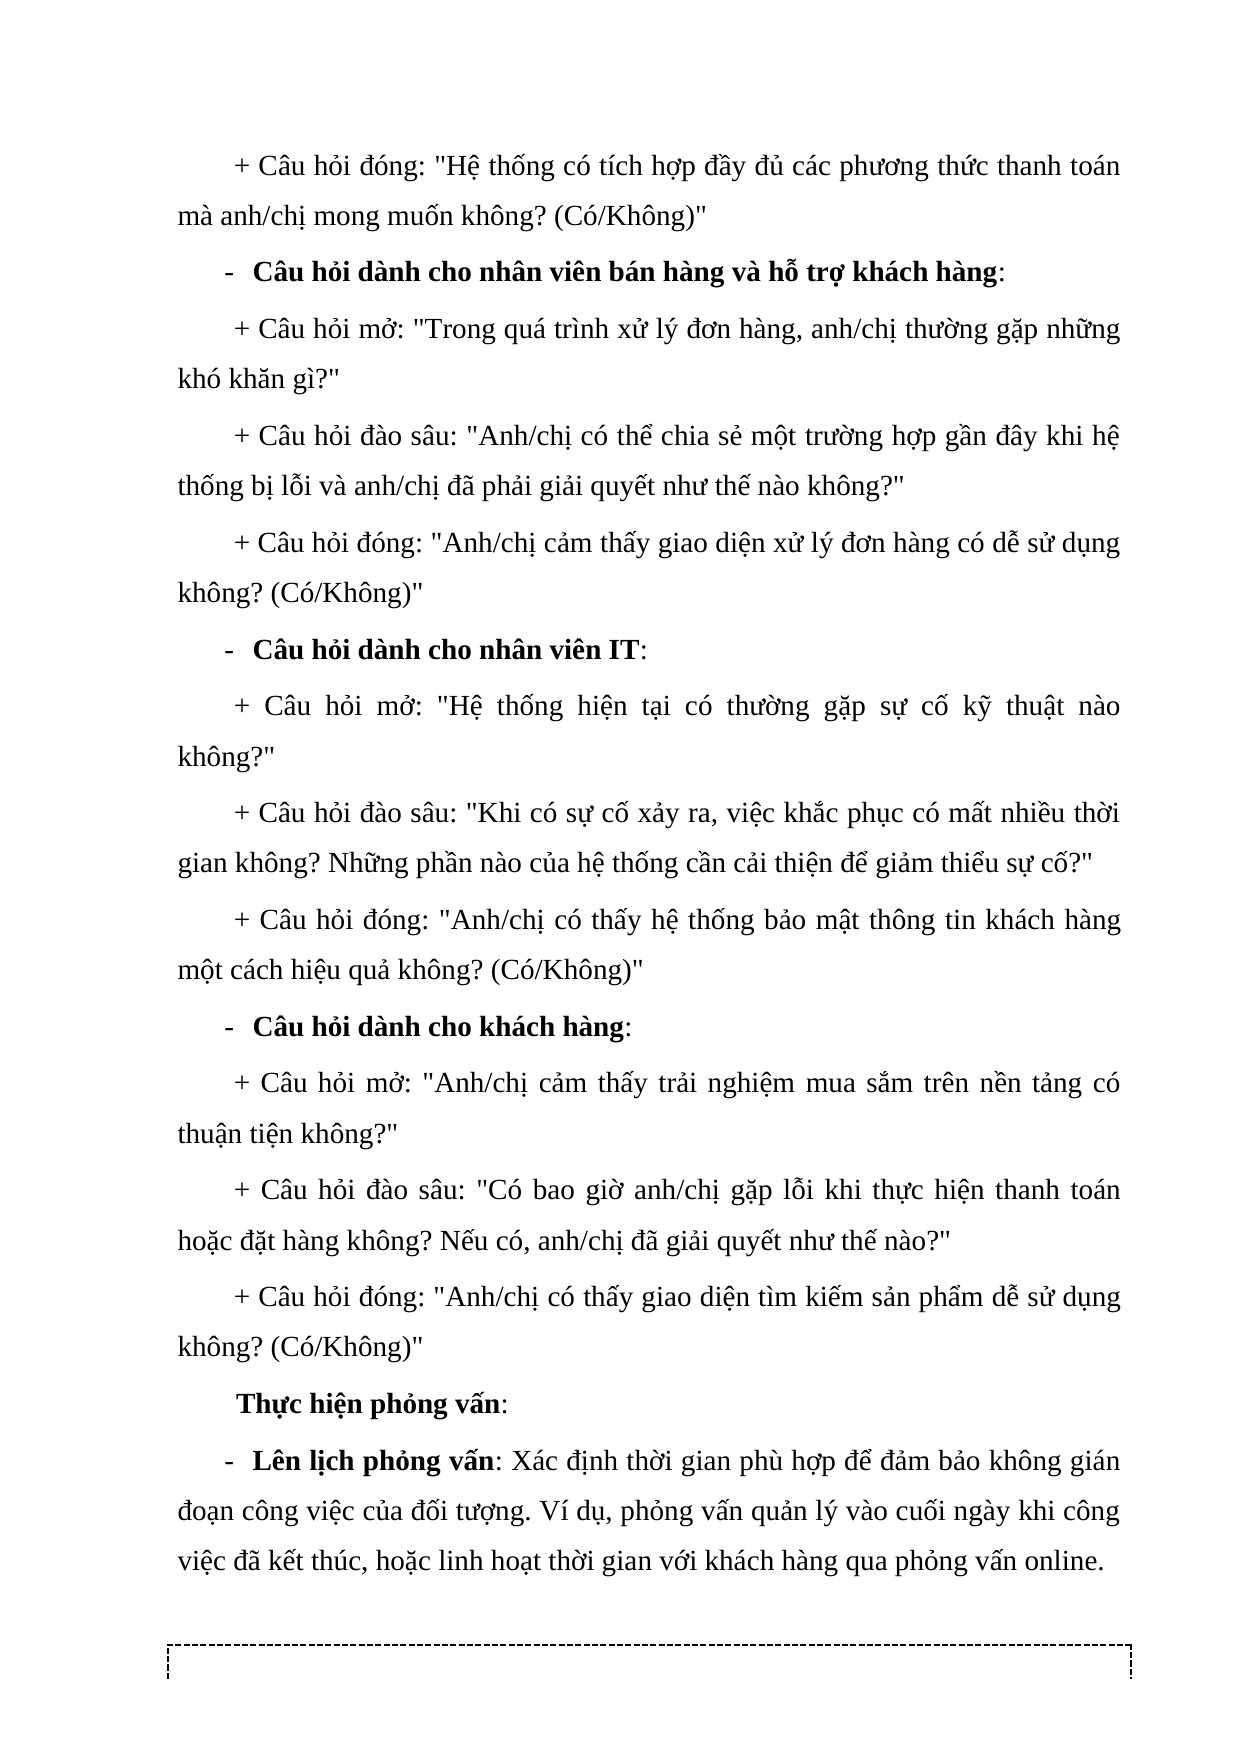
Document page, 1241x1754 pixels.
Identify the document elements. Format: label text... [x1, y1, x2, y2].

text + Câu hỏi đóng: "Anh/chị cảm thấy giao diện xử lý đơn hàng có dễ sử dụng không? (Có/Không)" [177, 525, 1122, 609]
list Câu hỏi dành cho nhân viên bán hàng và hỗ trợ khách hàng: [177, 254, 1122, 288]
text Thực hiện phỏng vấn: [177, 1386, 1122, 1420]
list Lên lịch phỏng vấn: Xác định thời gian phù hợp để đảm bảo không gián đoạn công việc của đối tượng. Ví dụ, phỏng vấn quản lý vào cuối ngày khi công việc đã kết thúc, hoặc linh hoạt thời gian với khách hàng qua phỏng vấn online. [177, 1443, 1122, 1577]
text + Câu hỏi mở: "Anh/chị cảm thấy trải nghiệm mua sắm trên nền tảng có thuận tiện không?" [177, 1066, 1122, 1149]
text + Câu hỏi đào sâu: "Anh/chị có thể chia sẻ một trường hợp gần đây khi hệ thống bị lỗi và anh/chị đã phải giải quyết như thế nào không?" [177, 418, 1122, 502]
list Câu hỏi dành cho nhân viên IT: [177, 632, 1122, 665]
text + Câu hỏi đóng: "Anh/chị có thấy giao diện tìm kiếm sản phẩm dễ sử dụng không? (Có/Không)" [177, 1279, 1122, 1363]
text + Câu hỏi đóng: "Anh/chị có thấy hệ thống bảo mật thông tin khách hàng một cách hiệu quả không? (Có/Không)" [177, 902, 1122, 986]
list Câu hỏi dành cho khách hàng: [177, 1009, 1122, 1042]
text + Câu hỏi mở: "Hệ thống hiện tại có thường gặp sự cố kỹ thuật nào không?" [177, 688, 1122, 772]
text + Câu hỏi đào sâu: "Khi có sự cố xảy ra, việc khắc phục có mất nhiều thời gian không? Những phần nào của hệ thống cần cải thiện để giảm thiểu sự cố?" [177, 795, 1122, 879]
text + Câu hỏi đào sâu: "Có bao giờ anh/chị gặp lỗi khi thực hiện thanh toán hoặc đặt hàng không? Nếu có, anh/chị đã giải quyết như thế nào?" [177, 1172, 1122, 1256]
text + Câu hỏi đóng: "Hệ thống có tích hợp đầy đủ các phương thức thanh toán mà anh/chị mong muốn không? (Có/Không)" [177, 148, 1122, 232]
text + Câu hỏi mở: "Trong quá trình xử lý đơn hàng, anh/chị thường gặp những khó khăn gì?" [177, 311, 1122, 395]
